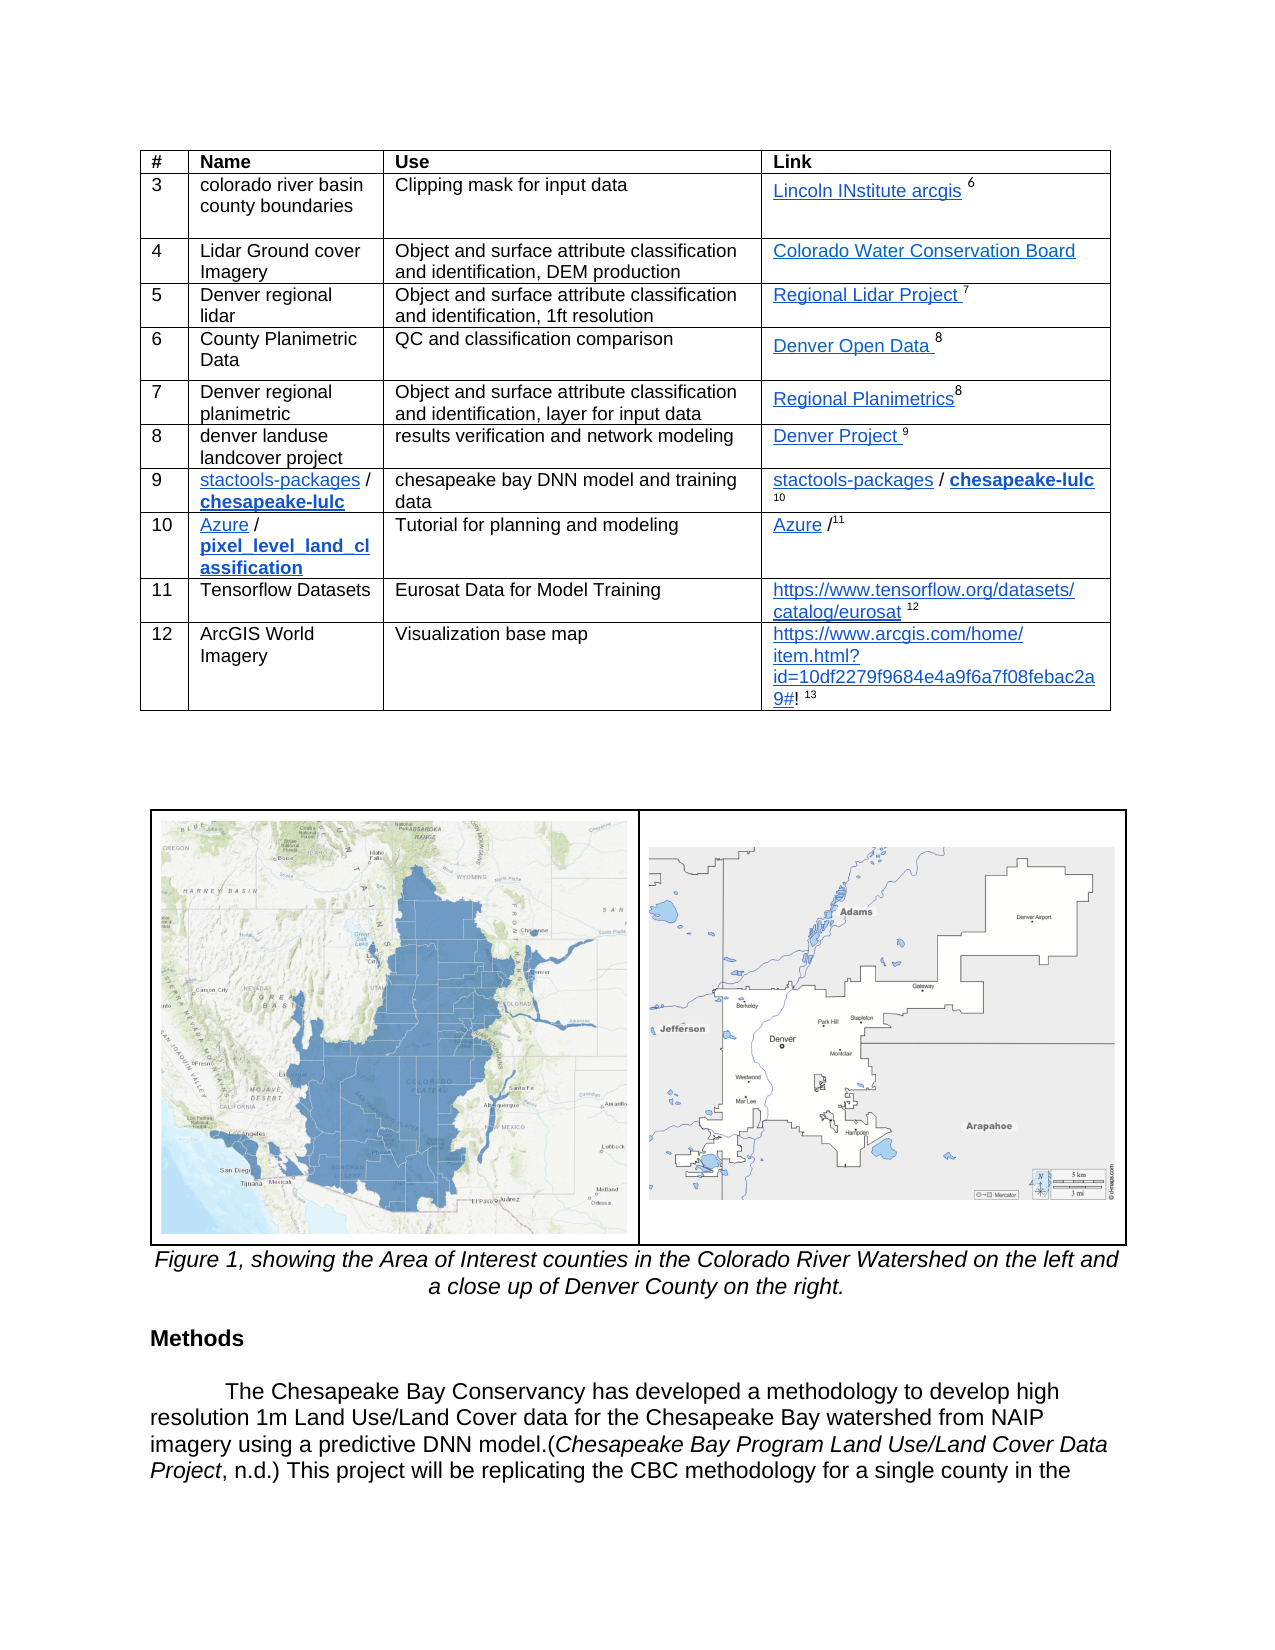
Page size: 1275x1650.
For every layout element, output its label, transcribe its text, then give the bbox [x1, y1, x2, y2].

table_cell denver landuse landcover project [189, 425, 383, 468]
table_cell Colorado Water Conservation Board [762, 239, 1110, 282]
table_header Name [189, 151, 383, 173]
table_cell Azure /11 [762, 513, 1110, 578]
table_header Link [762, 151, 1110, 173]
table_cell Denver Project 9 [762, 425, 1110, 468]
table_cell chesapeake bay DNN model and training data [384, 469, 761, 512]
table_cell 11 [141, 579, 188, 622]
table_cell Denver regional planimetric [189, 381, 383, 424]
table_header # [141, 151, 188, 173]
table_cell Object and surface attribute classification and identification, DEM production [384, 239, 761, 282]
table_cell 8 [141, 425, 188, 468]
table_cell Visualization base map [384, 623, 761, 709]
table_cell Eurosat Data for Model Training [384, 579, 761, 622]
table_cell Clipping mask for input data [384, 174, 761, 238]
table_cell Azure / pixel_level_land_classification [189, 513, 383, 578]
table_header [152, 811, 638, 1244]
table_cell https://www.arcgis.com/home/item.html?id=10df2279f9684e4a9f6a7f08febac2a9#! 13 [762, 623, 1110, 709]
table_cell 12 [141, 623, 188, 709]
text Figure 1, showing the Area of Interest counties in the Colorado River Watershed on the left and a close up of Denver County on the right. [150, 1246, 1125, 1299]
table_header Use [384, 151, 761, 173]
table_cell Regional Planimetrics8 [762, 381, 1110, 424]
table_cell 3 [141, 174, 188, 238]
table_cell 5 [141, 284, 188, 327]
table_cell Regional Lidar Project 7 [762, 284, 1110, 327]
table_cell stactools-packages / chesapeake-lulc [189, 469, 383, 512]
picture [648, 847, 1115, 1200]
table_cell County Planimetric Data [189, 328, 383, 380]
table_cell 9 [141, 469, 188, 512]
table_cell 7 [141, 381, 188, 424]
picture [161, 821, 628, 1234]
table_header [640, 811, 1125, 1244]
table_cell Object and surface attribute classification and identification, 1ft resolution [384, 284, 761, 327]
table_cell Tutorial for planning and modeling [384, 513, 761, 578]
table_cell colorado river basin county boundaries [189, 174, 383, 238]
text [150, 1378, 1125, 1483]
table_cell 10 [141, 513, 188, 578]
text Methods [150, 1325, 1125, 1352]
table_cell Object and surface attribute classification and identification, layer for input data [384, 381, 761, 424]
table_cell Lidar Ground cover Imagery [189, 239, 383, 282]
table_cell Tensorflow Datasets [189, 579, 383, 622]
table_cell 6 [141, 328, 188, 380]
table_cell results verification and network modeling [384, 425, 761, 468]
table_cell https://www.tensorflow.org/datasets/catalog/eurosat 12 [762, 579, 1110, 622]
table_cell Denver regional lidar [189, 284, 383, 327]
table_cell Denver Open Data 8 [762, 328, 1110, 380]
table_cell stactools-packages / chesapeake-lulc 10 [762, 469, 1110, 512]
table_cell ArcGIS World Imagery [189, 623, 383, 709]
table_cell QC and classification comparison [384, 328, 761, 380]
table_cell Lincoln INstitute arcgis 6 [762, 174, 1110, 238]
table_cell 4 [141, 239, 188, 282]
